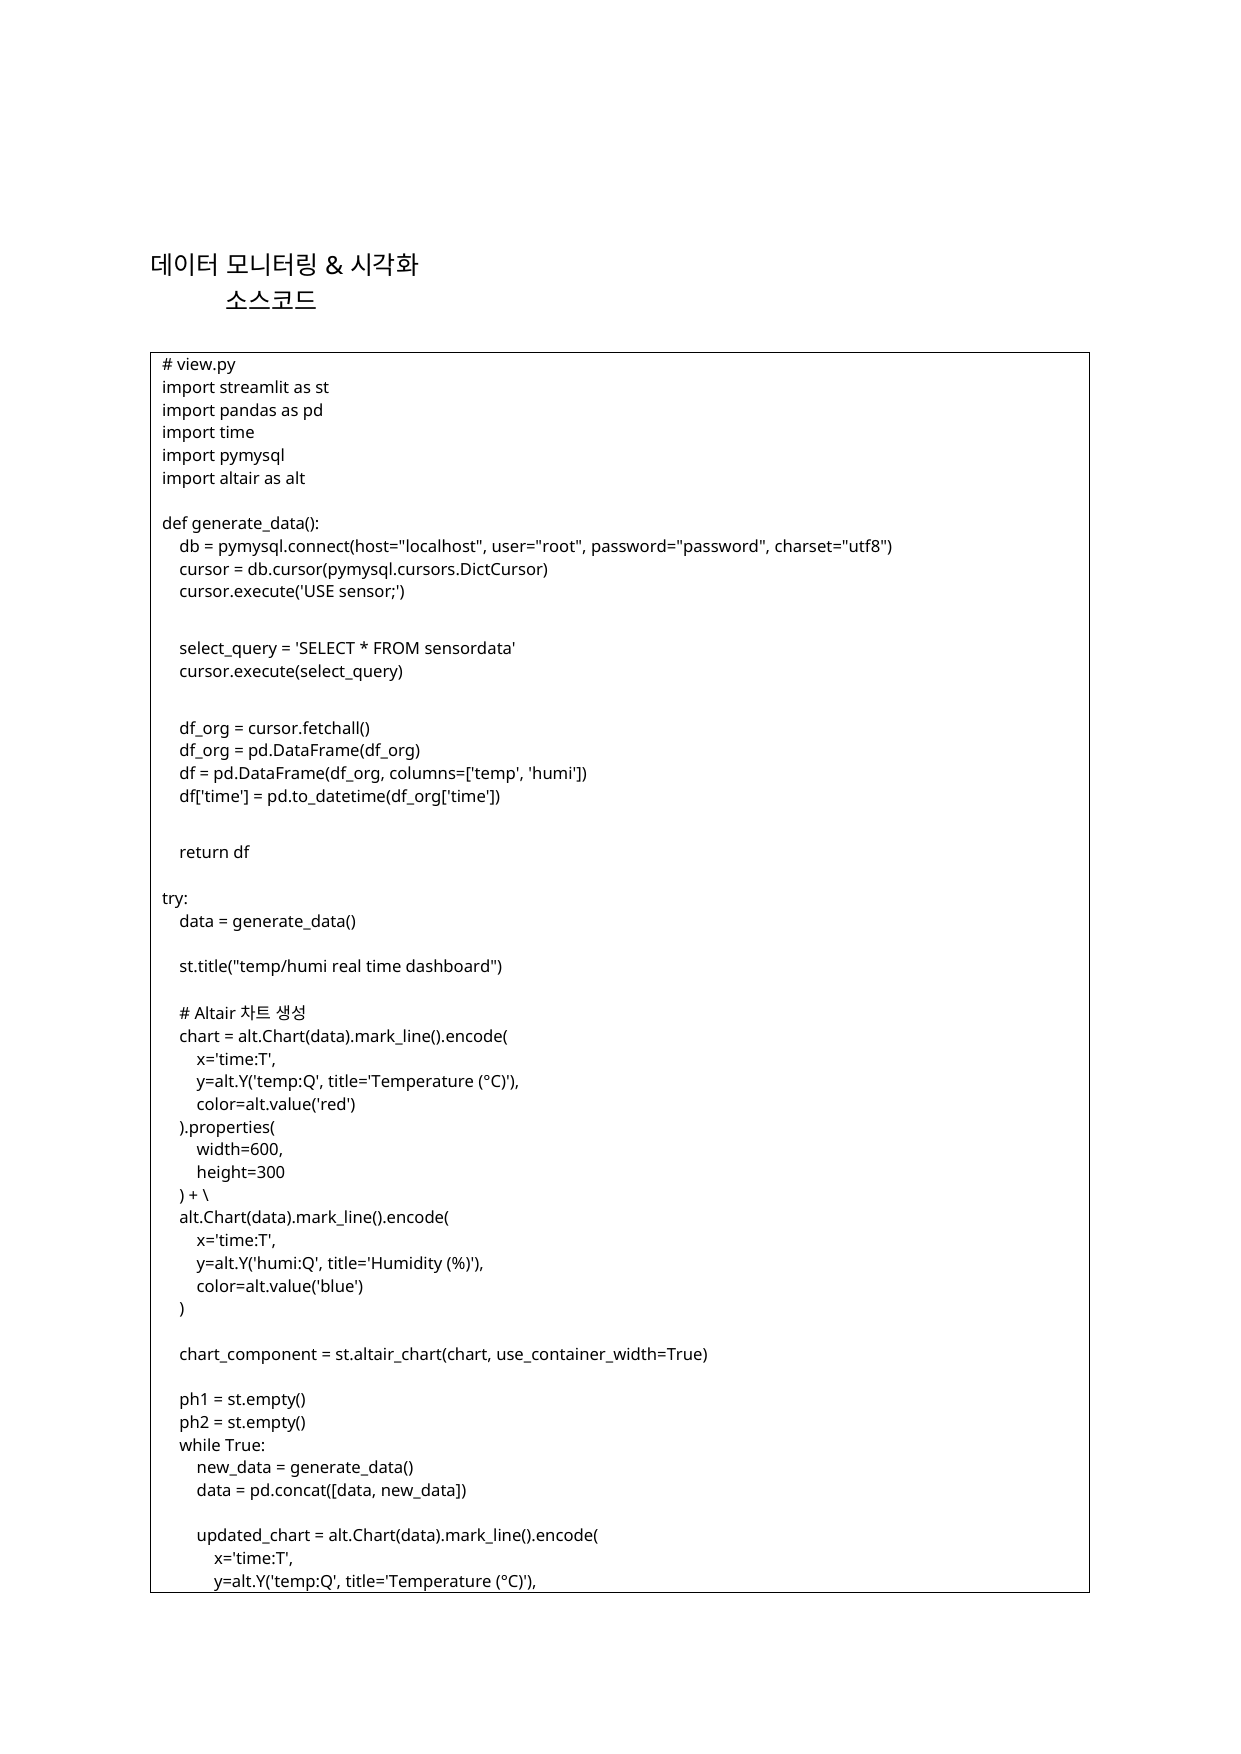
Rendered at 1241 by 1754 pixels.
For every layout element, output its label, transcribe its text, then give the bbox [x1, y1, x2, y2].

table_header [151, 353, 1089, 1592]
subtitle 데이터 모니터링 & 시각화 [150, 245, 1090, 282]
subtitle 소스코드 [225, 282, 1090, 318]
